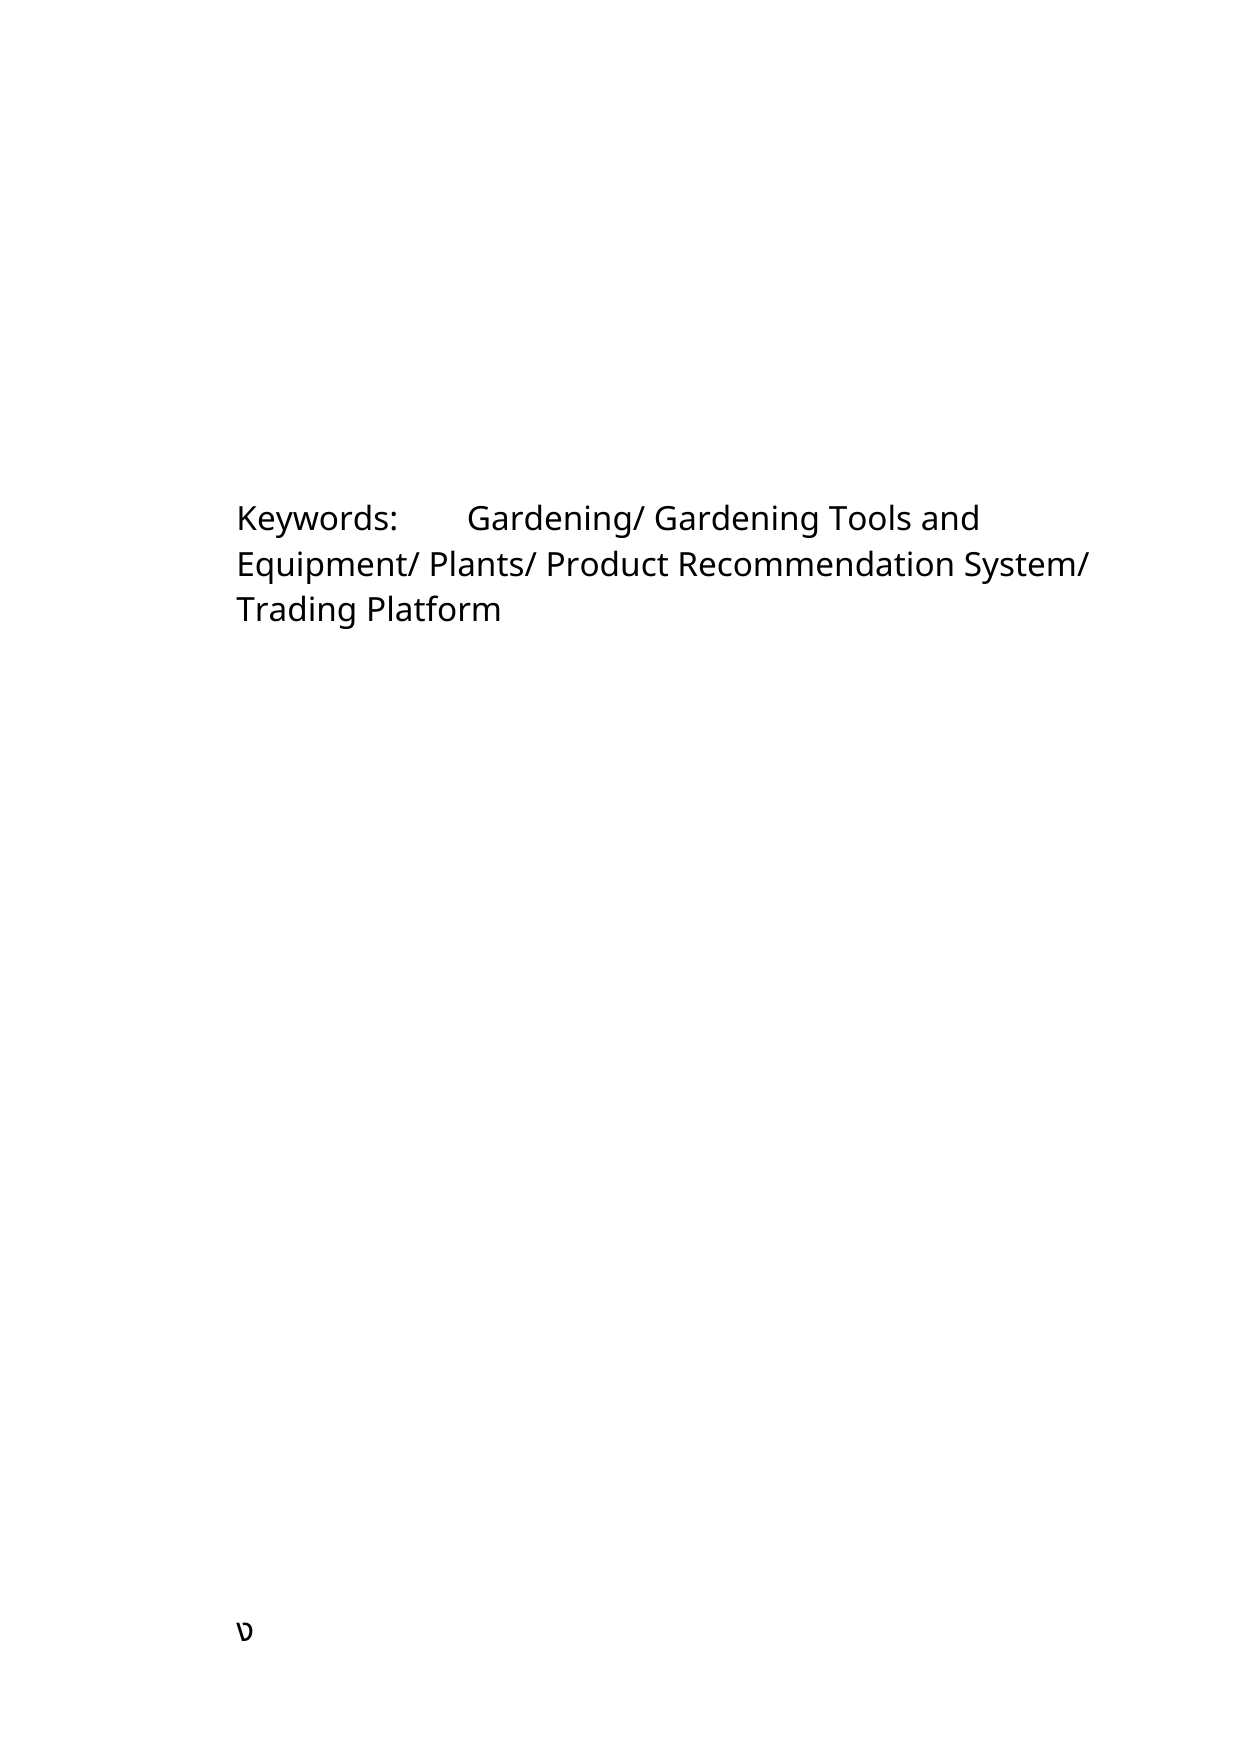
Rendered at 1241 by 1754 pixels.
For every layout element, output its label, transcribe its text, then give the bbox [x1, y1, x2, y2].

text Keywords: Gardening/ Gardening Tools and Equipment/ Plants/ Product Recommendation System/ Trading Platform [236, 495, 1092, 631]
